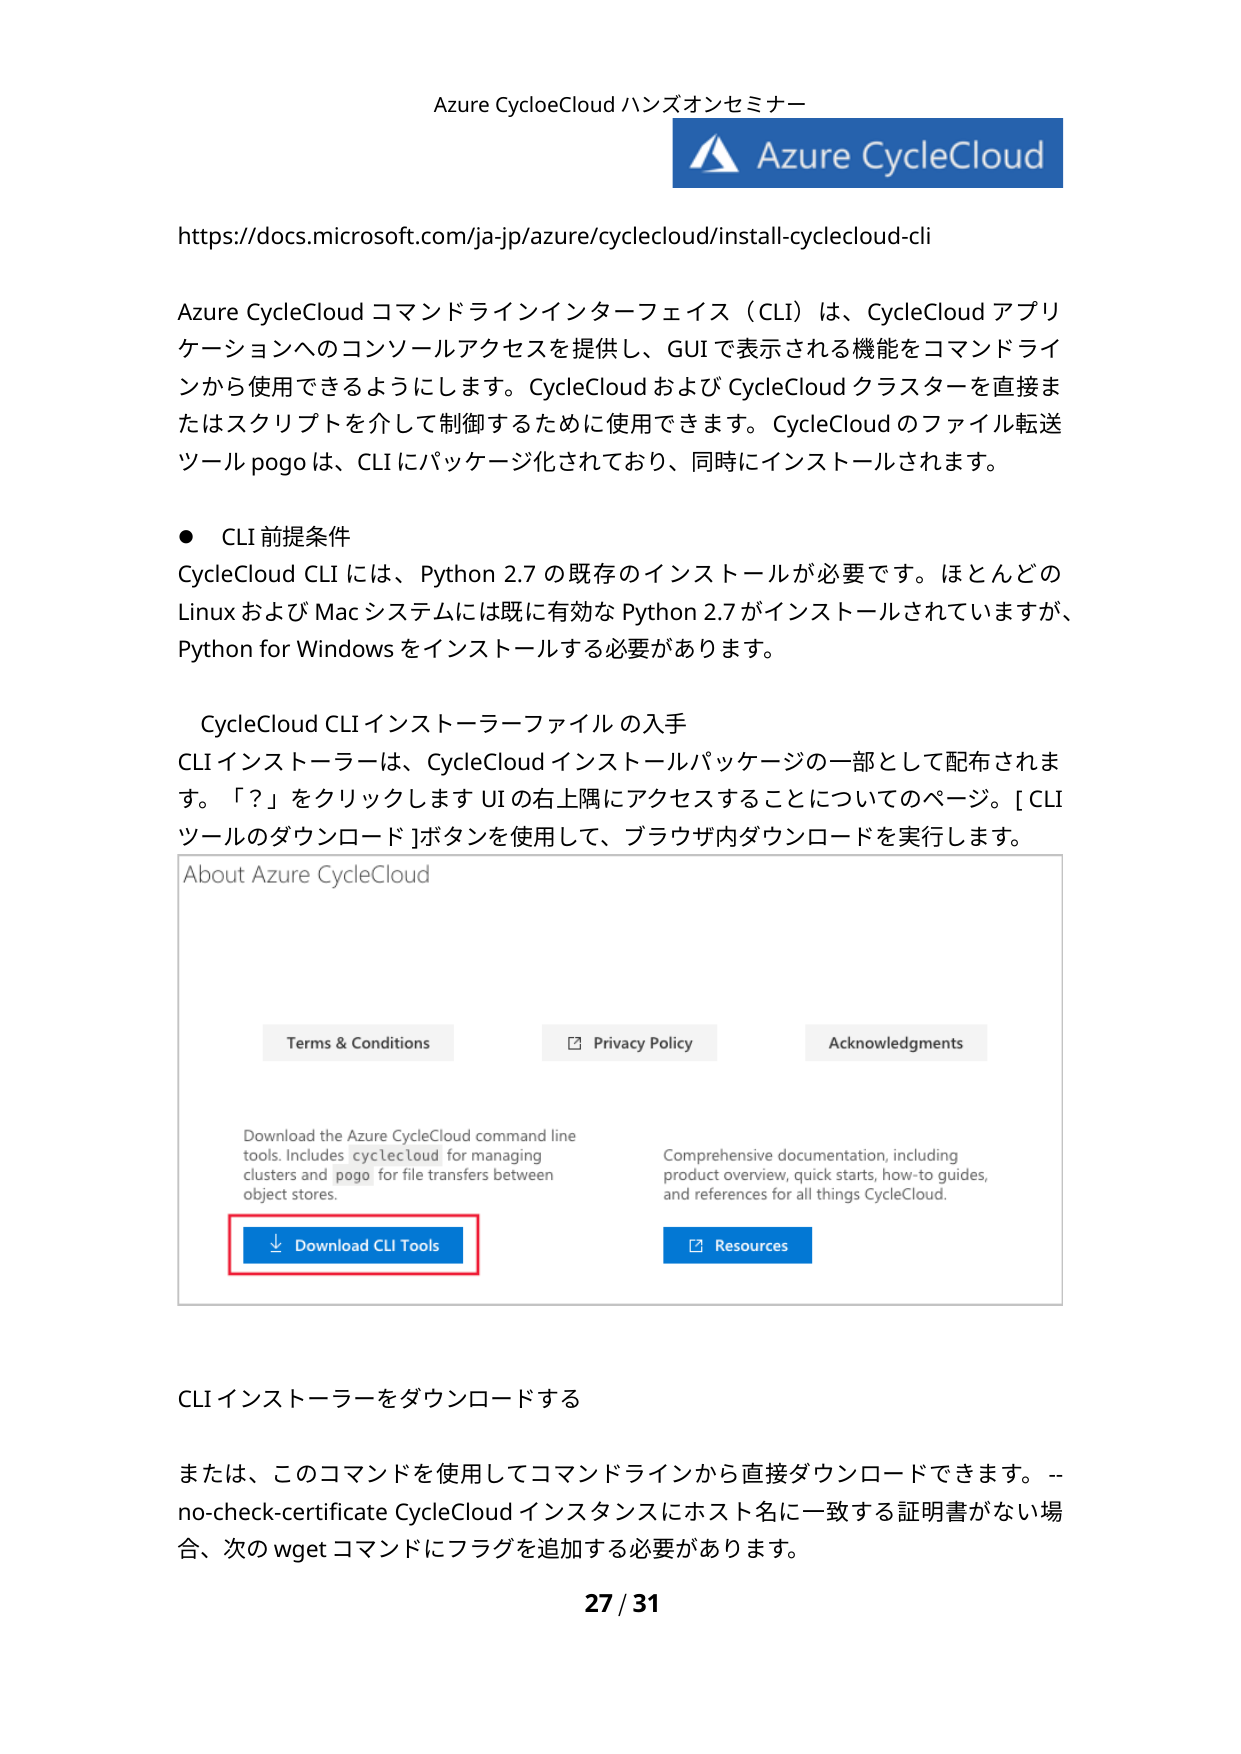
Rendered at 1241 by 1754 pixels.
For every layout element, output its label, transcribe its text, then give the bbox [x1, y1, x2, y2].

text CLIインストーラーをダウンロードする [177, 1379, 1063, 1417]
list CLI前提条件 [177, 517, 1063, 554]
text Azure CycleCloudコマンドラインインターフェイス（CLI）は、CycleCloudアプリケーションへのコンソールアクセスを提供し、GUIで表示される機能をコマンドラインから使用できるようにします。CycleCloudおよびCycleCloudクラスターを直接またはスクリプトを介して制御するために使用できます。CycleCloudのファイル転送ツールpogoは、CLIにパッケージ化されており、同時にインストールされます。 [177, 292, 1063, 479]
text CLIインストーラーは、CycleCloudインストールパッケージの一部として配布されます。「？」をクリックします UIの右上隅にアクセスすることについてのページ。[ CLIツールのダウンロード ]ボタンを使用して、ブラウザ内ダウンロードを実行します。 [177, 742, 1063, 854]
subtitle CycleCloud CLIインストーラーファイル の入手 [200, 704, 1040, 742]
text または、このコマンドを使用してコマンドラインから直接ダウンロードできます。--no-check-certificate CycleCloudインスタンスにホスト名に一致する証明書がない場合、次のwgetコマンドにフラグを追加する必要があります。 [177, 1454, 1063, 1567]
text CycleCloud CLIには、Python 2.7の既存のインストールが必要です。ほとんどのLinuxおよびMacシステムには既に有効なPython 2.7がインストールされていますが、Python for Windowsをインストールする必要があります。 [177, 554, 1063, 667]
text https://docs.microsoft.com/ja-jp/azure/cyclecloud/install-cyclecloud-cli [177, 217, 1063, 254]
picture [177, 854, 1063, 1306]
picture [672, 118, 1064, 188]
